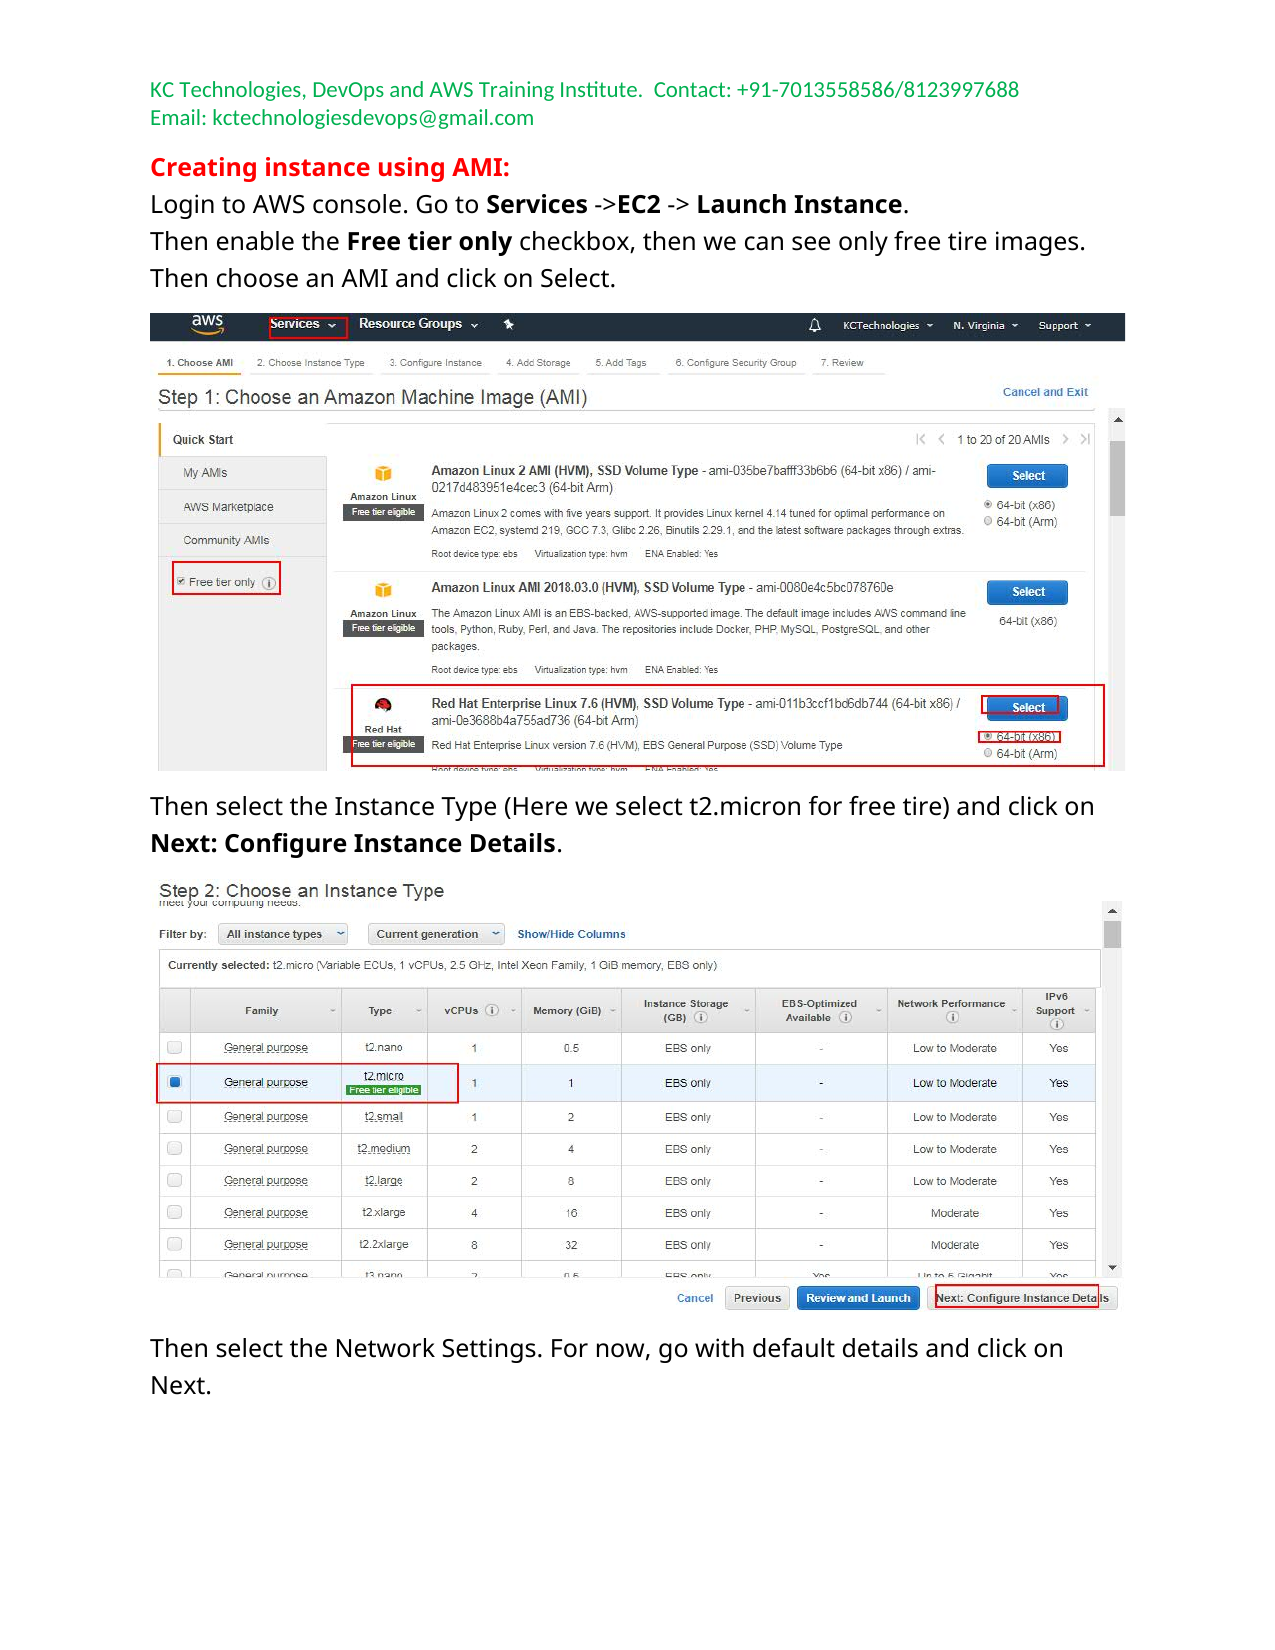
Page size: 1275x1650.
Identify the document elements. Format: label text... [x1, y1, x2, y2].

picture [150, 313, 1125, 771]
text Creating instance using AMI: Login to AWS console. Go to Services ->EC2 -> Launch Instance. Then enable the Free tier only checkbox, then we can see only free tire images. Then choose an AMI and click on Select. [150, 150, 1125, 294]
text Then select the Network Settings. For now, go with default details and click on Next. [150, 1331, 1125, 1401]
text Then select the Instance Type (Here we select t2.micron for free tire) and click on Next: Configure Instance Details. [150, 789, 1125, 860]
picture [150, 879, 1125, 1312]
